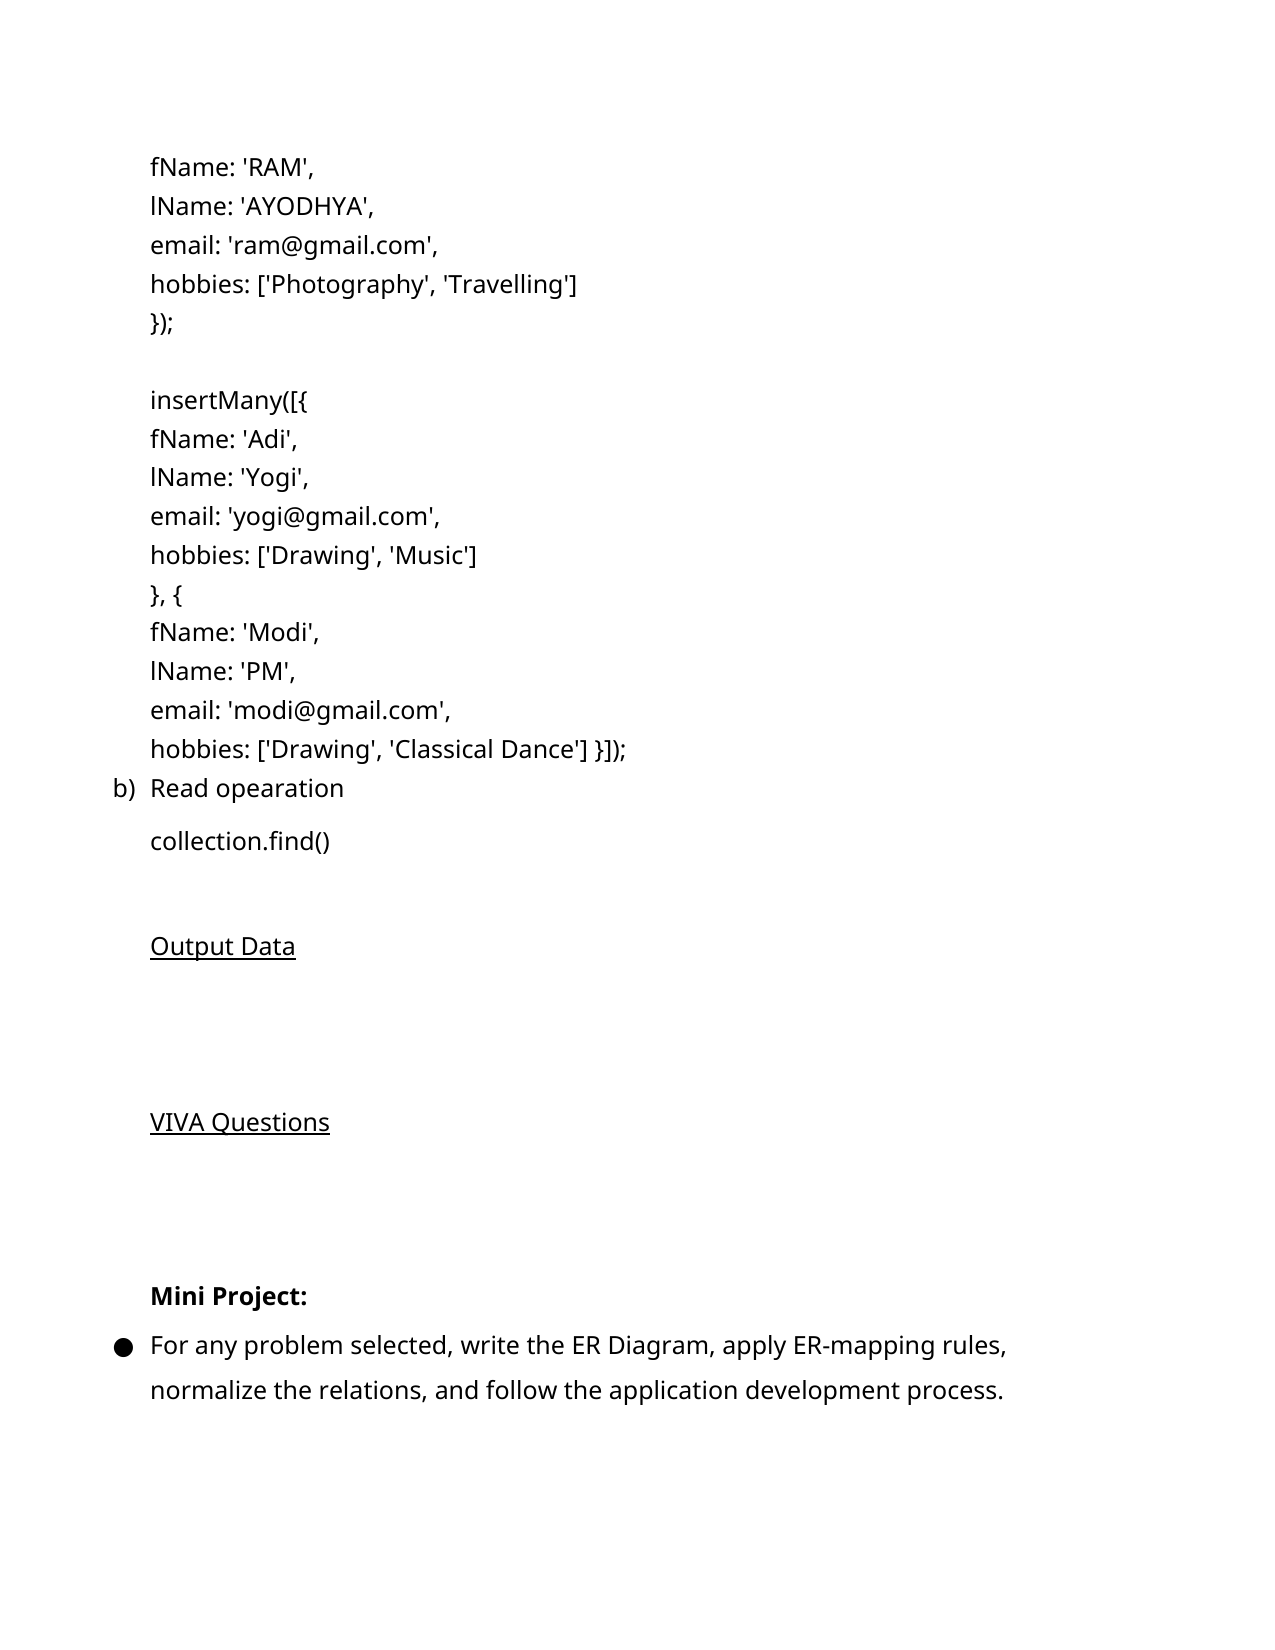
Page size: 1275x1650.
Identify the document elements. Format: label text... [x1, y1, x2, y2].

text lName: 'PM', [150, 654, 1144, 688]
text fName: 'Modi', [150, 615, 1144, 649]
text lName: 'AYODHYA', [150, 189, 1144, 223]
text fName: 'RAM', [150, 150, 1144, 184]
list For any problem selected, write the ER Diagram, apply ER-mapping rules, normalize the relations, and follow the application development process. [112, 1317, 1112, 1406]
text hobbies: ['Drawing', 'Classical Dance'] }]); [150, 731, 1144, 765]
text }); [150, 305, 1144, 339]
text Mini Project: [150, 1279, 1144, 1313]
text collection.find() [150, 824, 1144, 858]
text email: 'yogi@gmail.com', [150, 499, 1144, 533]
text hobbies: ['Photography', 'Travelling'] [150, 266, 1144, 300]
text Output Data [150, 929, 1144, 963]
text fName: 'Adi', [150, 421, 1144, 455]
text }, { [150, 576, 1144, 610]
text VIVA Questions [150, 1104, 1144, 1139]
text email: 'ram@gmail.com', [150, 227, 1144, 262]
text hobbies: ['Drawing', 'Music'] [150, 537, 1144, 572]
text lName: 'Yogi', [150, 460, 1144, 494]
list Read opearation [112, 771, 1144, 805]
text email: 'modi@gmail.com', [150, 692, 1144, 727]
text insertMany([{ [150, 382, 1144, 417]
